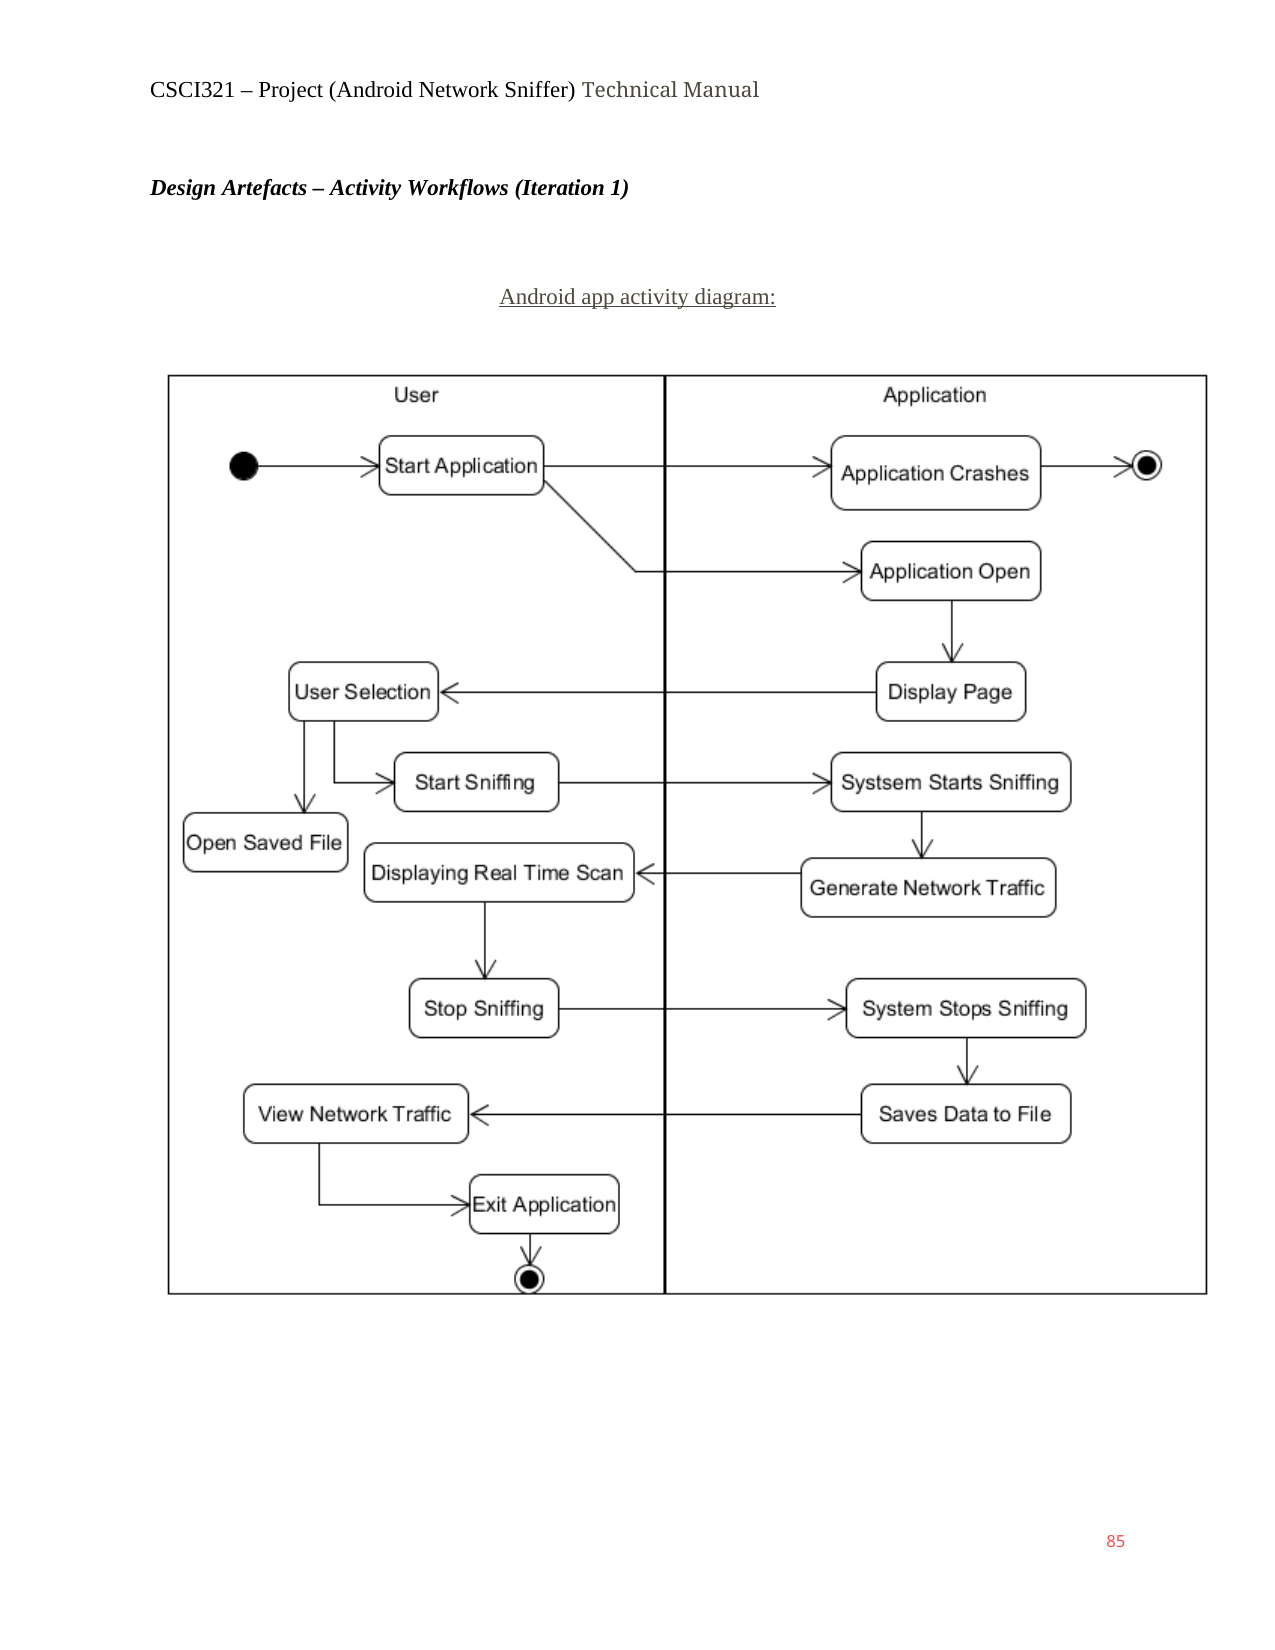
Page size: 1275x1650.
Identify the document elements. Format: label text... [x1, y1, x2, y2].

text Android app activity diagram: [150, 283, 1125, 309]
text Design Artefacts – Activity Workflows (Iteration 1) [150, 174, 1125, 201]
picture [150, 348, 1221, 1322]
